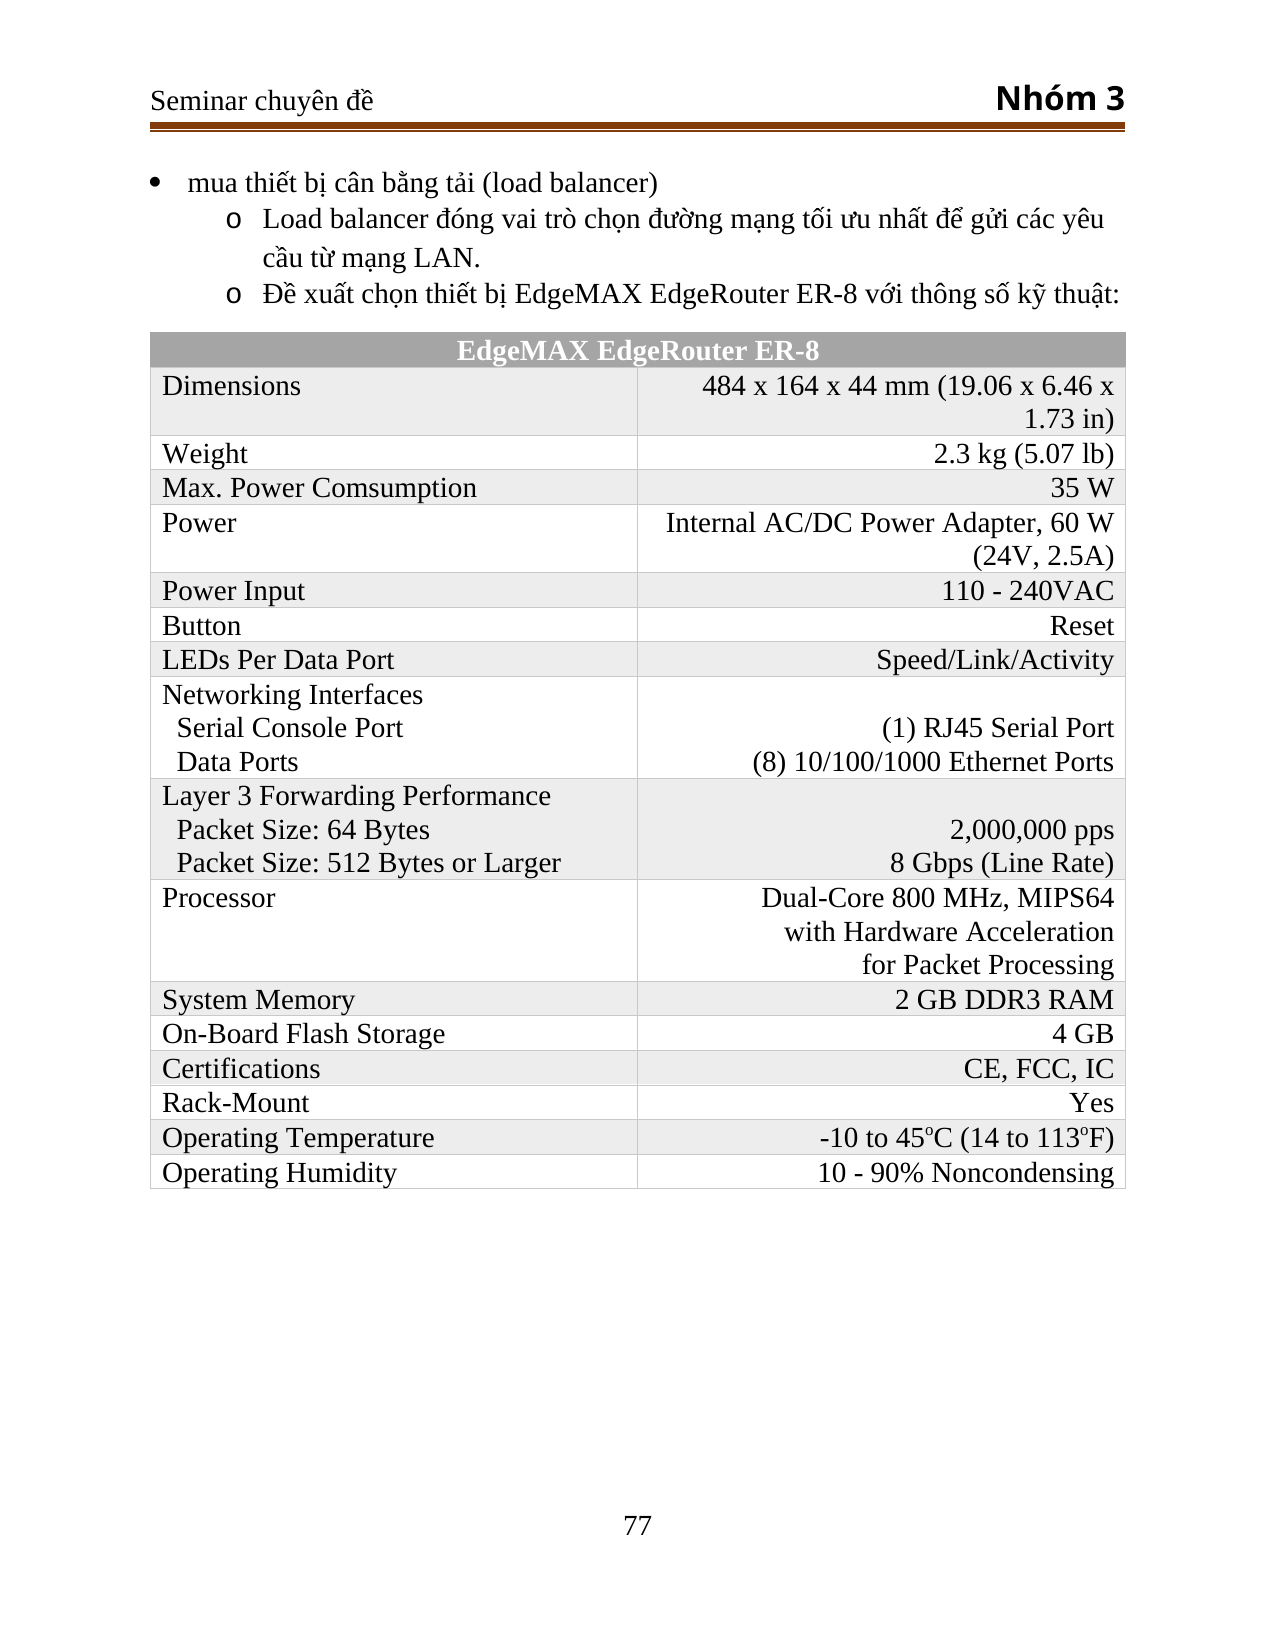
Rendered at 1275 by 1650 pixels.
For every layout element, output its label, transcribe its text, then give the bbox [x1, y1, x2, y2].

table_cell Button [151, 608, 637, 641]
table_cell Power Input [151, 573, 637, 607]
list Đề xuất chọn thiết bị EdgeMAX EdgeRouter ER-8 với thông số kỹ thuật: [225, 276, 1125, 312]
table_cell Dimensions [151, 368, 637, 435]
table_cell 484 x 164 x 44 mm (19.06 x 6.46 x 1.73 in) [638, 368, 1125, 435]
table_cell Power [151, 505, 637, 572]
table_cell Yes [638, 1086, 1125, 1119]
table_cell Rack-Mount [151, 1086, 637, 1119]
table_cell System Memory [151, 982, 637, 1015]
table_cell Max. Power Comsumption [151, 470, 637, 504]
table_cell CE, FCC, IC [638, 1051, 1125, 1084]
table_cell On-Board Flash Storage [151, 1016, 637, 1050]
table_cell Internal AC/DC Power Adapter, 60 W (24V, 2.5A) [638, 505, 1125, 572]
table_cell -10 to 45oC (14 to 113oF) [638, 1120, 1125, 1154]
table_cell LEDs Per Data Port [151, 642, 637, 676]
table_cell Operating Humidity [151, 1155, 637, 1188]
table_cell (1) RJ45 Serial Port (8) 10/100/1000 Ethernet Ports [638, 677, 1125, 777]
table_cell 35 W [638, 470, 1125, 504]
list mua thiết bị cân bằng tải (load balancer) [150, 165, 1125, 199]
table_cell 2.3 kg (5.07 lb) [638, 436, 1125, 469]
table_cell Speed/Link/Activity [638, 642, 1125, 676]
table_header EdgeMAX EdgeRouter ER-8 [151, 333, 1125, 367]
table_cell 4 GB [638, 1016, 1125, 1050]
table_cell 2 GB DDR3 RAM [638, 982, 1125, 1015]
table_cell Reset [638, 608, 1125, 641]
table_cell 2,000,000 pps 8 Gbps (Line Rate) [638, 779, 1125, 879]
table_cell Networking Interfaces Serial Console Port Data Ports [151, 677, 637, 777]
table_cell 110 - 240VAC [638, 573, 1125, 607]
list Load balancer đóng vai trò chọn đường mạng tối ưu nhất để gửi các yêu cầu từ mạng LAN. [225, 202, 1125, 274]
table_cell Operating Temperature [151, 1120, 637, 1154]
table_cell 10 - 90% Noncondensing [638, 1155, 1125, 1188]
table_cell Certifications [151, 1051, 637, 1084]
table_cell Weight [151, 436, 637, 469]
table_cell Layer 3 Forwarding Performance Packet Size: 64 Bytes Packet Size: 512 Bytes or Larger [151, 779, 637, 879]
table_cell Processor [151, 880, 637, 981]
table_cell Dual-Core 800 MHz, MIPS64 with Hardware Acceleration for Packet Processing [638, 880, 1125, 981]
